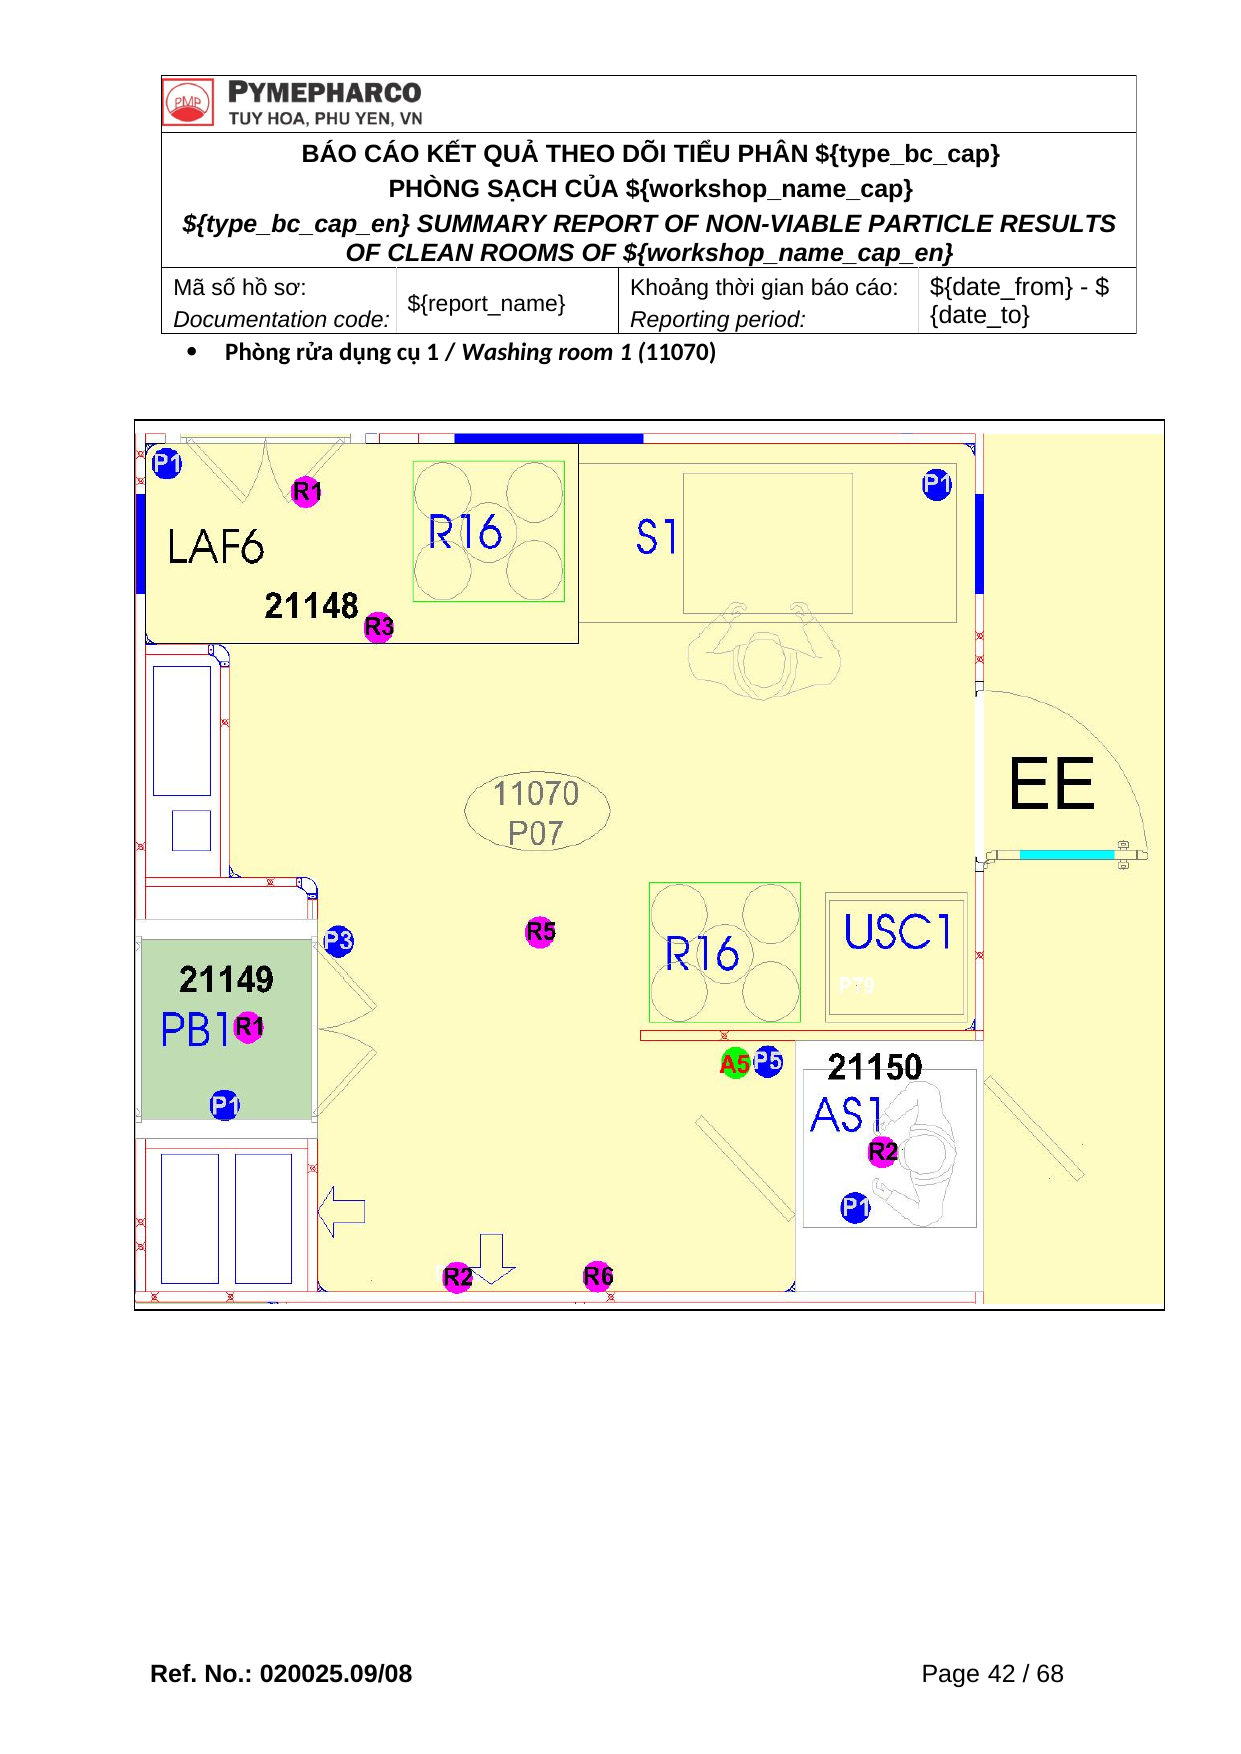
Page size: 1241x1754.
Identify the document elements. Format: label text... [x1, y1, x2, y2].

picture [162, 78, 422, 127]
picture [135, 421, 1164, 1309]
list Phòng rửa dụng cụ 1 / Washing room 1 (11070) [187, 336, 1131, 367]
